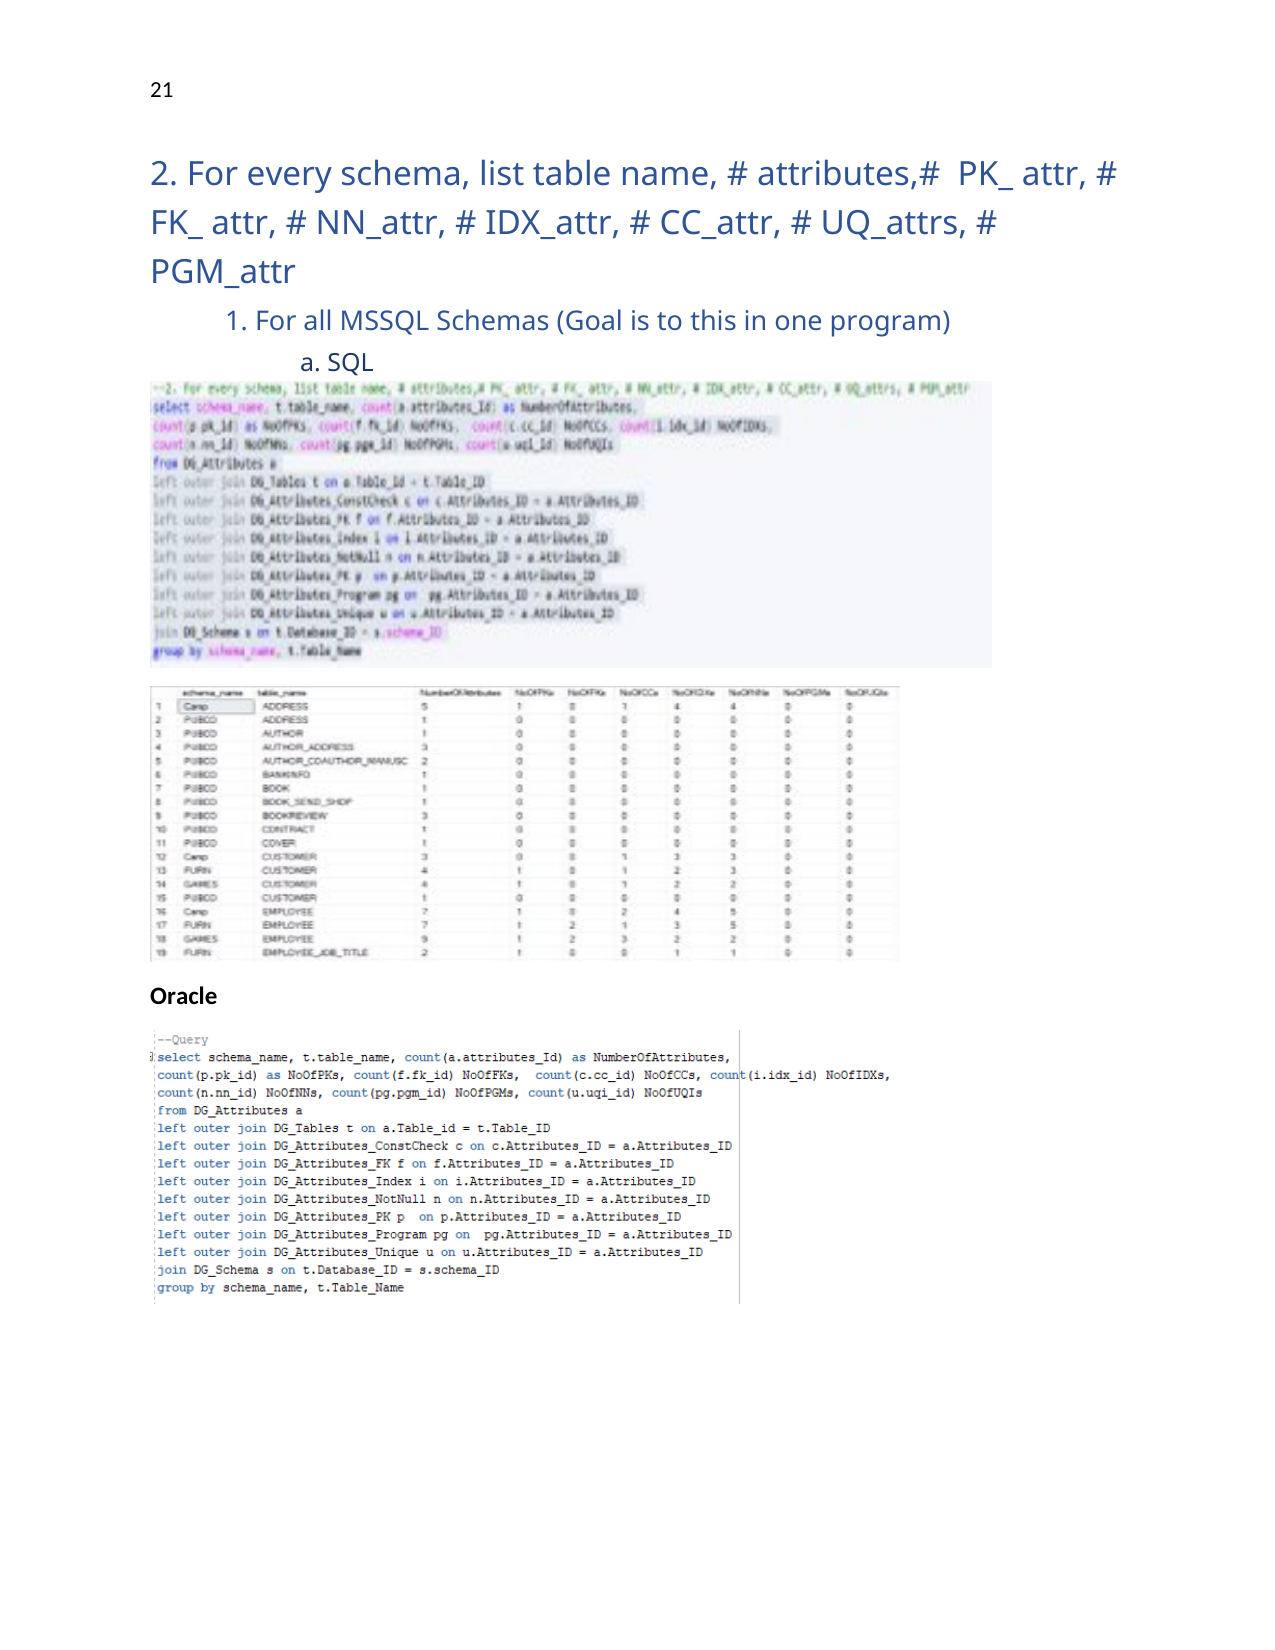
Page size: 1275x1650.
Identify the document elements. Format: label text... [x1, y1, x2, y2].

text Oracle [150, 980, 1125, 1011]
picture [150, 381, 993, 668]
subtitle a. SQL [150, 345, 1125, 379]
subtitle 2. For every schema, list table name, # attributes,# PK_ attr, # FK_ attr, # NN_attr, # IDX_attr, # CC_attr, # UQ_attrs, # PGM_attr [150, 150, 1125, 293]
subtitle 1. For all MSSQL Schemas (Goal is to this in one program) [150, 301, 1125, 338]
picture [150, 1030, 901, 1304]
picture [150, 686, 901, 962]
